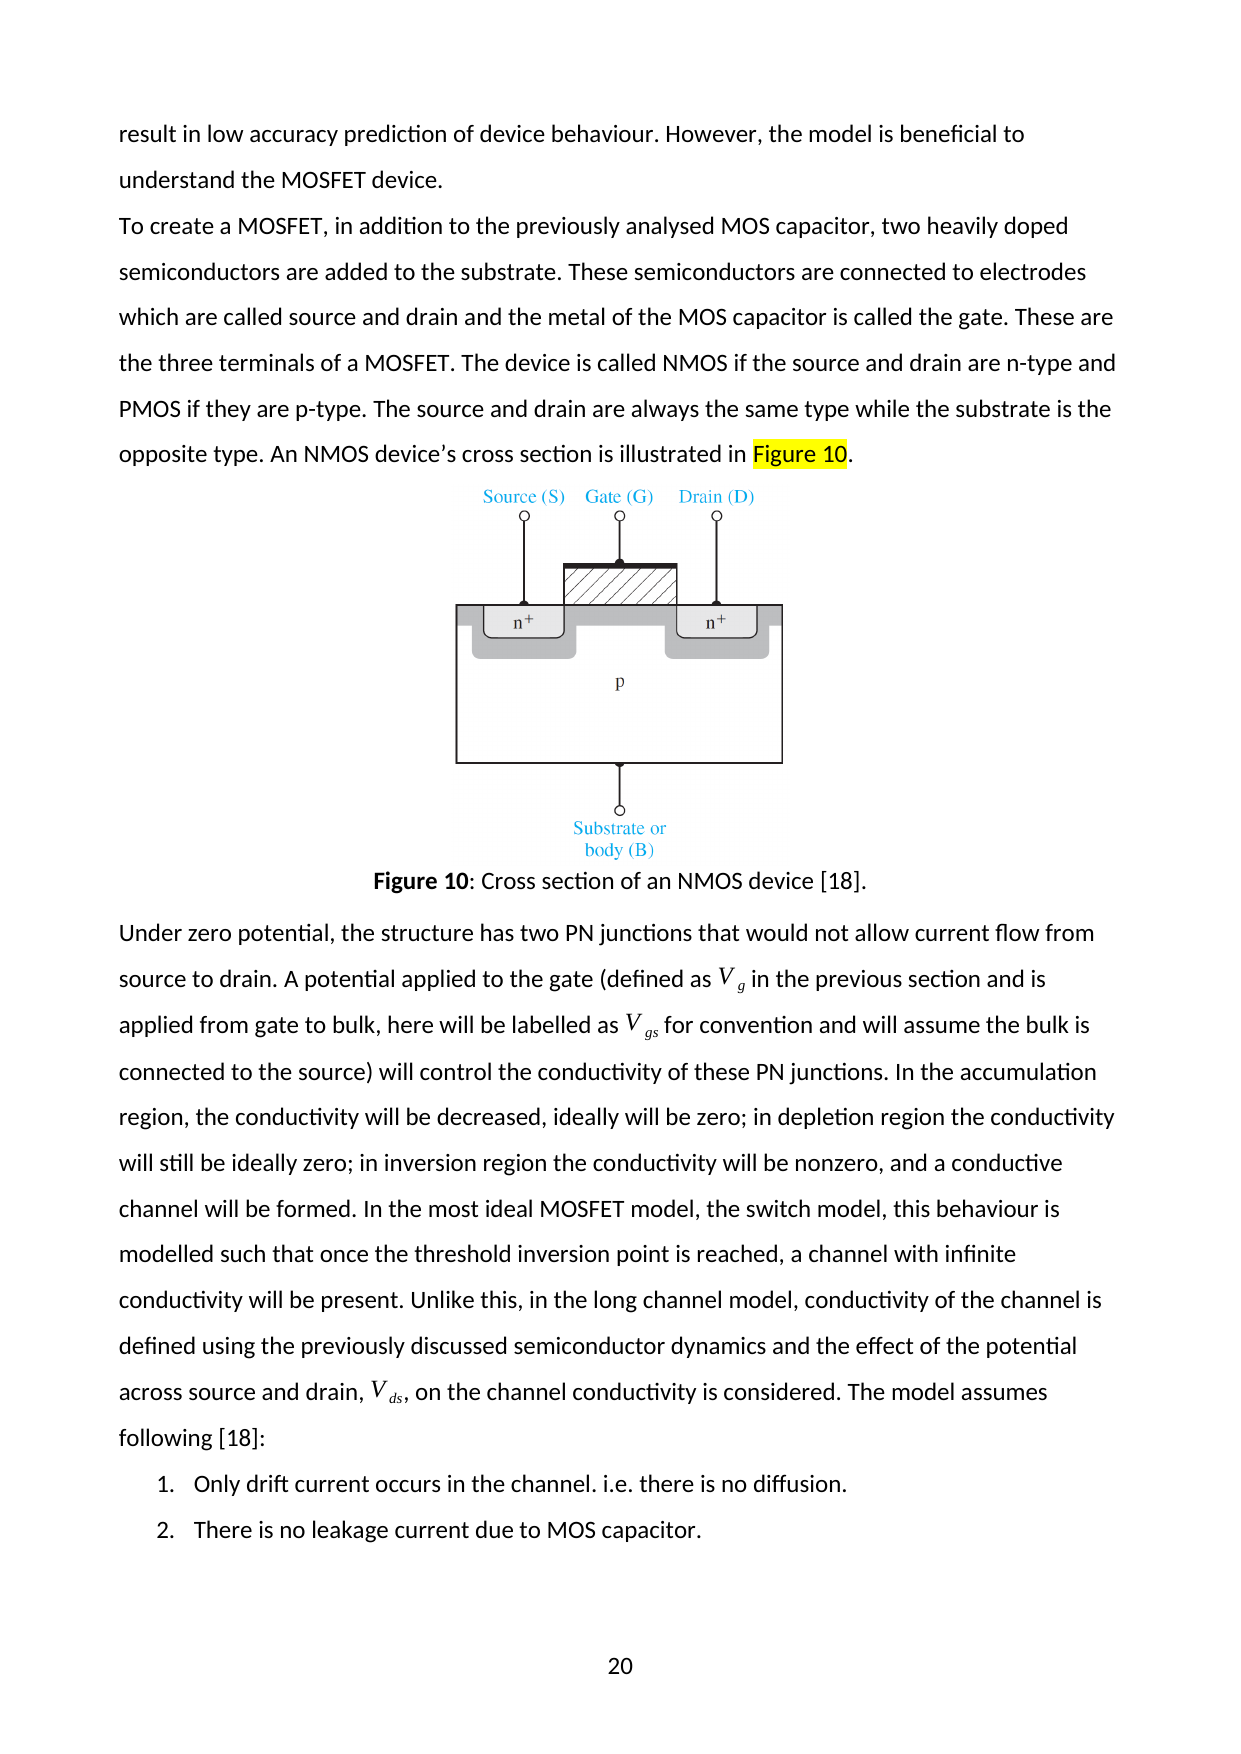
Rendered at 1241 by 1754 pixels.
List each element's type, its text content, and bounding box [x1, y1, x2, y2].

list There is no leakage current due to MOS capacitor. [156, 1514, 1122, 1544]
picture [450, 484, 790, 866]
text To create a MOSFET, in addition to the previously analysed MOS capacitor, two heavily doped semiconductors are added to the substrate. These semiconductors are connected to electrodes which are called source and drain and the metal of the MOS capacitor is called the gate. These are the three terminals of a MOSFET. The device is called NMOS if the source and drain are n-type and PMOS if they are p-type. The source and drain are always the same type while the substrate is the opposite type. An NMOS device’s cross section is illustrated in Figure 10. [118, 210, 1122, 469]
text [118, 118, 1122, 195]
list Only drift current occurs in the channel. i.e. there is no diffusion. [156, 1468, 1122, 1498]
text Figure 10: Cross section of an NMOS device . [118, 865, 1122, 896]
text Under zero potential, the structure has two PN junctions that would not allow current flow from source to drain. A potential applied to the gate (defined as in the previous section and is applied from gate to bulk, here will be labelled as for convention and will assume the bulk is connected to the source) will control the conductivity of these PN junctions. In the accumulation region, the conductivity will be decreased, ideally will be zero; in depletion region the conductivity will still be ideally zero; in inversion region the conductivity will be nonzero, and a conductive channel will be formed. In the most ideal MOSFET model, the switch model, this behaviour is modelled such that once the threshold inversion point is reached, a channel with infinite conductivity will be present. Unlike this, in the long channel model, conductivity of the channel is defined using the previously discussed semiconductor dynamics and the effect of the potential across source and drain, , on the channel conductivity is considered. The model assumes following : [118, 917, 1122, 1453]
